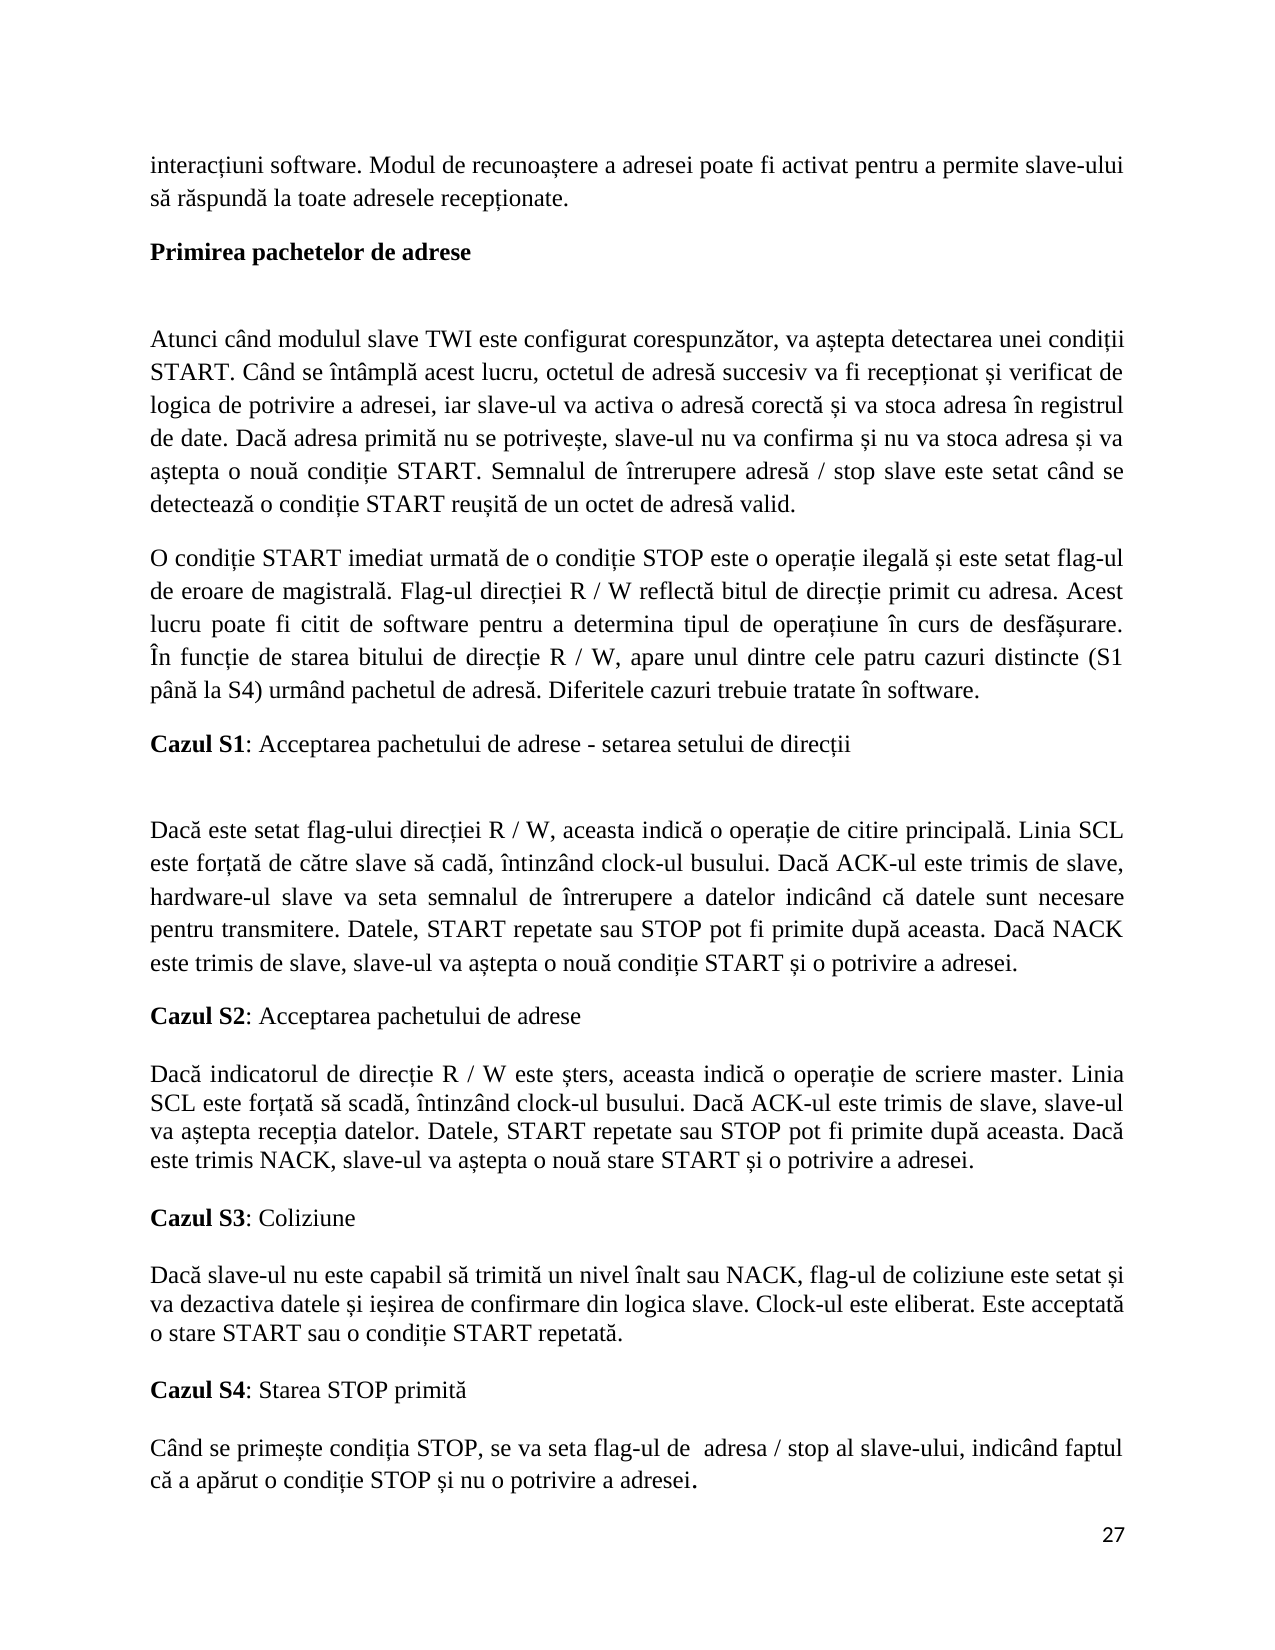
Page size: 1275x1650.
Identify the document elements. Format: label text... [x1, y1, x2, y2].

text Dacă este setat flag-ului direcției R / W, aceasta indică o operație de citire principală. Linia SCL este forțată de către slave să cadă, întinzând clock-ul busului. Dacă ACK-ul este trimis de slave, hardware-ul slave va seta semnalul de întrerupere a datelor indicând că datele sunt necesare pentru transmitere. Datele, START repetate sau STOP pot fi primite după aceasta. Dacă NACK este trimis de slave, slave-ul va aștepta o nouă condiție START și o potrivire a adresei. [150, 782, 1125, 976]
text Cazul S2: Acceptarea pachetului de adrese [150, 1001, 1125, 1030]
text Cazul S1: Acceptarea pachetului de adrese - setarea setului de direcții [150, 729, 1125, 757]
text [150, 150, 1125, 212]
text Primirea pachetelor de adrese [150, 237, 1125, 266]
text Dacă slave-ul nu este capabil să trimită un nivel înalt sau NACK, flag-ul de coliziune este setat și va dezactiva datele și ieșirea de confirmare din logica slave. Clock-ul este eliberat. Este acceptată o stare START sau o condiție START repetată. [150, 1231, 1125, 1346]
text Cazul S4: Starea STOP primită [150, 1375, 1125, 1404]
text Când se primește condiția STOP, se va seta flag-ul de adresa / stop al slave-ului, indicând faptul că a apărut o condiție STOP și nu o potrivire a adresei. [150, 1404, 1125, 1495]
text Dacă indicatorul de direcție R / W este șters, aceasta indică o operație de scriere master. Linia SCL este forțată să scadă, întinzând clock-ul busului. Dacă ACK-ul este trimis de slave, slave-ul va aștepta recepția datelor. Datele, START repetate sau STOP pot fi primite după aceasta. Dacă este trimis NACK, slave-ul va aștepta o nouă stare START și o potrivire a adresei. [150, 1059, 1125, 1174]
text O condiție START imediat urmată de o condiție STOP este o operație ilegală și este setat flag-ul de eroare de magistrală. Flag-ul direcției R / W reflectă bitul de direcție primit cu adresa. Acest lucru poate fi citit de software pentru a determina tipul de operațiune în curs de desfășurare. În funcție de starea bitului de direcție R / W, apare unul dintre cele patru cazuri distincte (S1 până la S4) urmând pachetul de adresă. Diferitele cazuri trebuie tratate în software. [150, 543, 1125, 703]
text Atunci când modulul slave TWI este configurat corespunzător, va aștepta detectarea unei condiții START. Când se întâmplă acest lucru, octetul de adresă succesiv va fi recepționat și verificat de logica de potrivire a adresei, iar slave-ul va activa o adresă corectă și va stoca adresa în registrul de date. Dacă adresa primită nu se potrivește, slave-ul nu va confirma și nu va stoca adresa și va aștepta o nouă condiție START. Semnalul de întrerupere adresă / stop slave este setat când se detectează o condiție START reușită de un octet de adresă valid. [150, 291, 1125, 518]
text Cazul S3: Coliziune [150, 1203, 1125, 1231]
